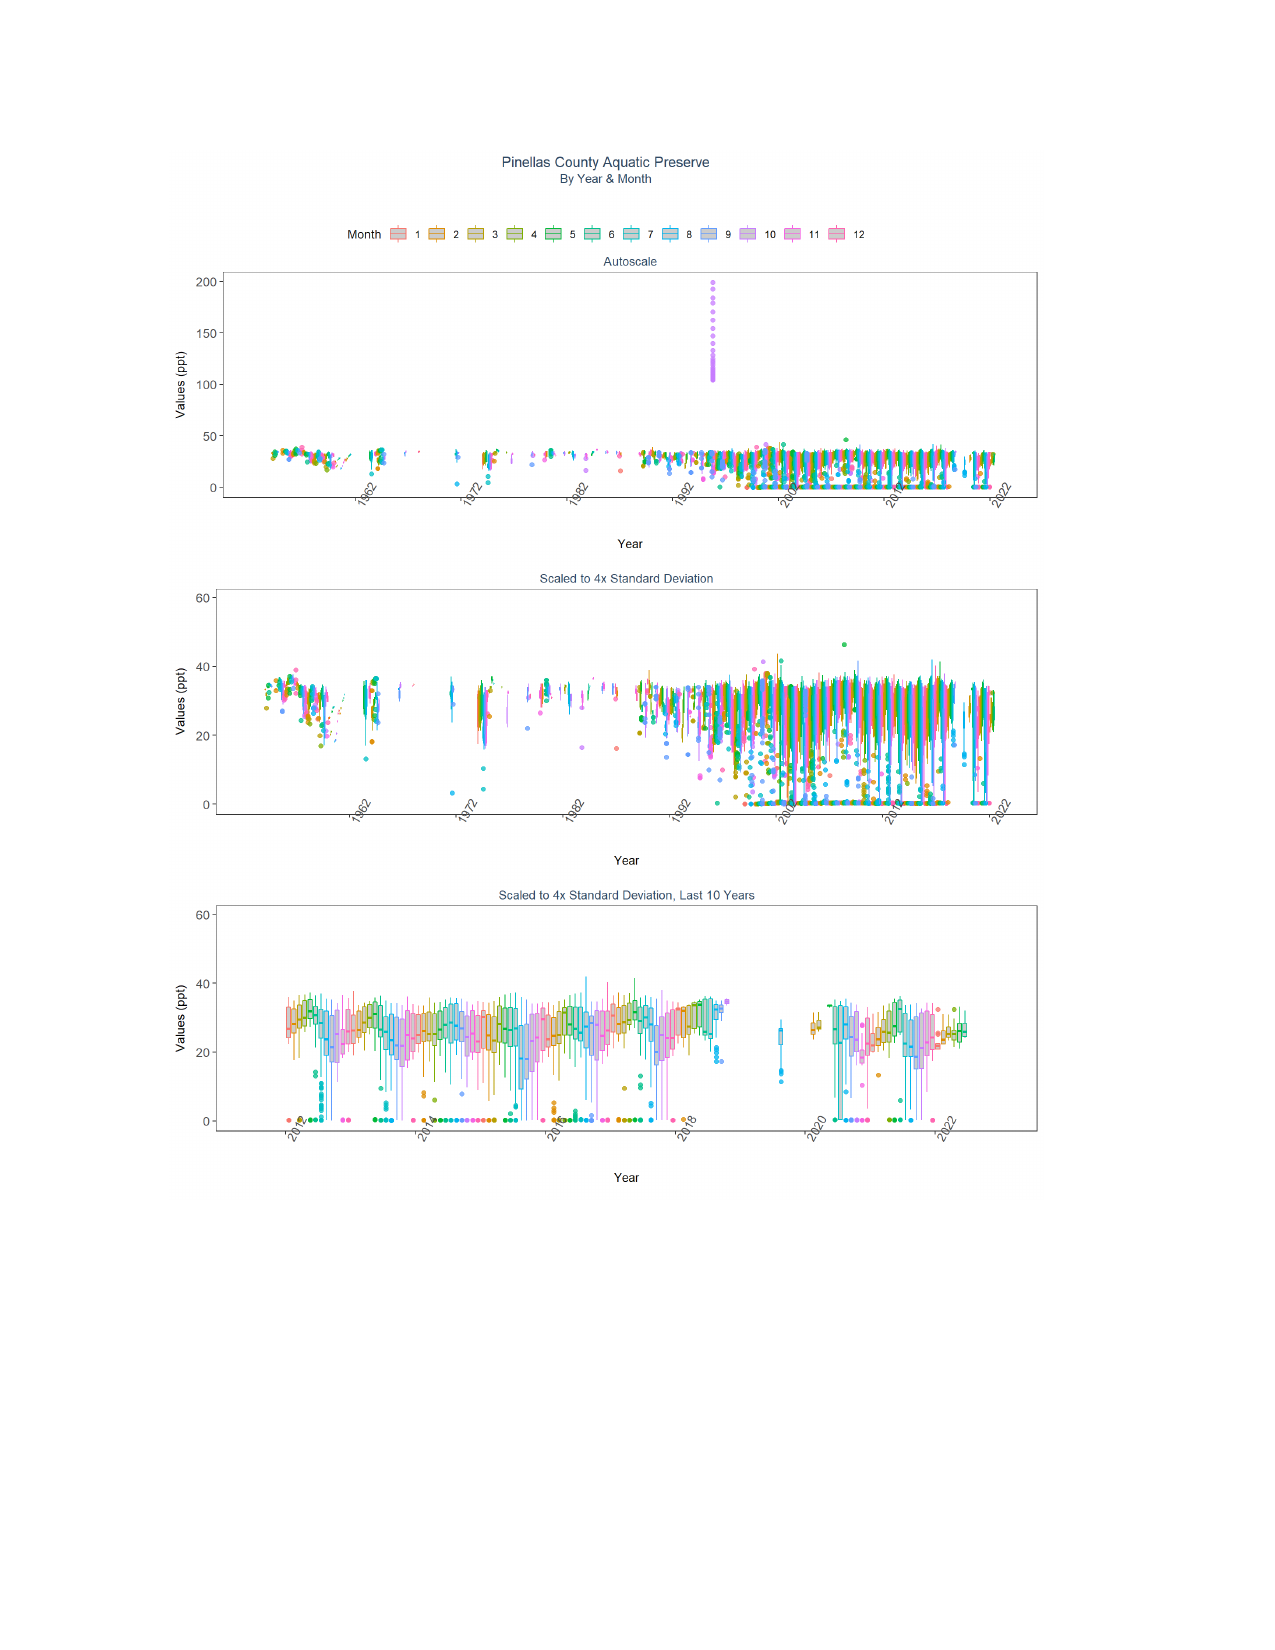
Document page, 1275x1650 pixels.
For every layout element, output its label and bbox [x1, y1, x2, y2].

picture [168, 150, 1044, 1200]
